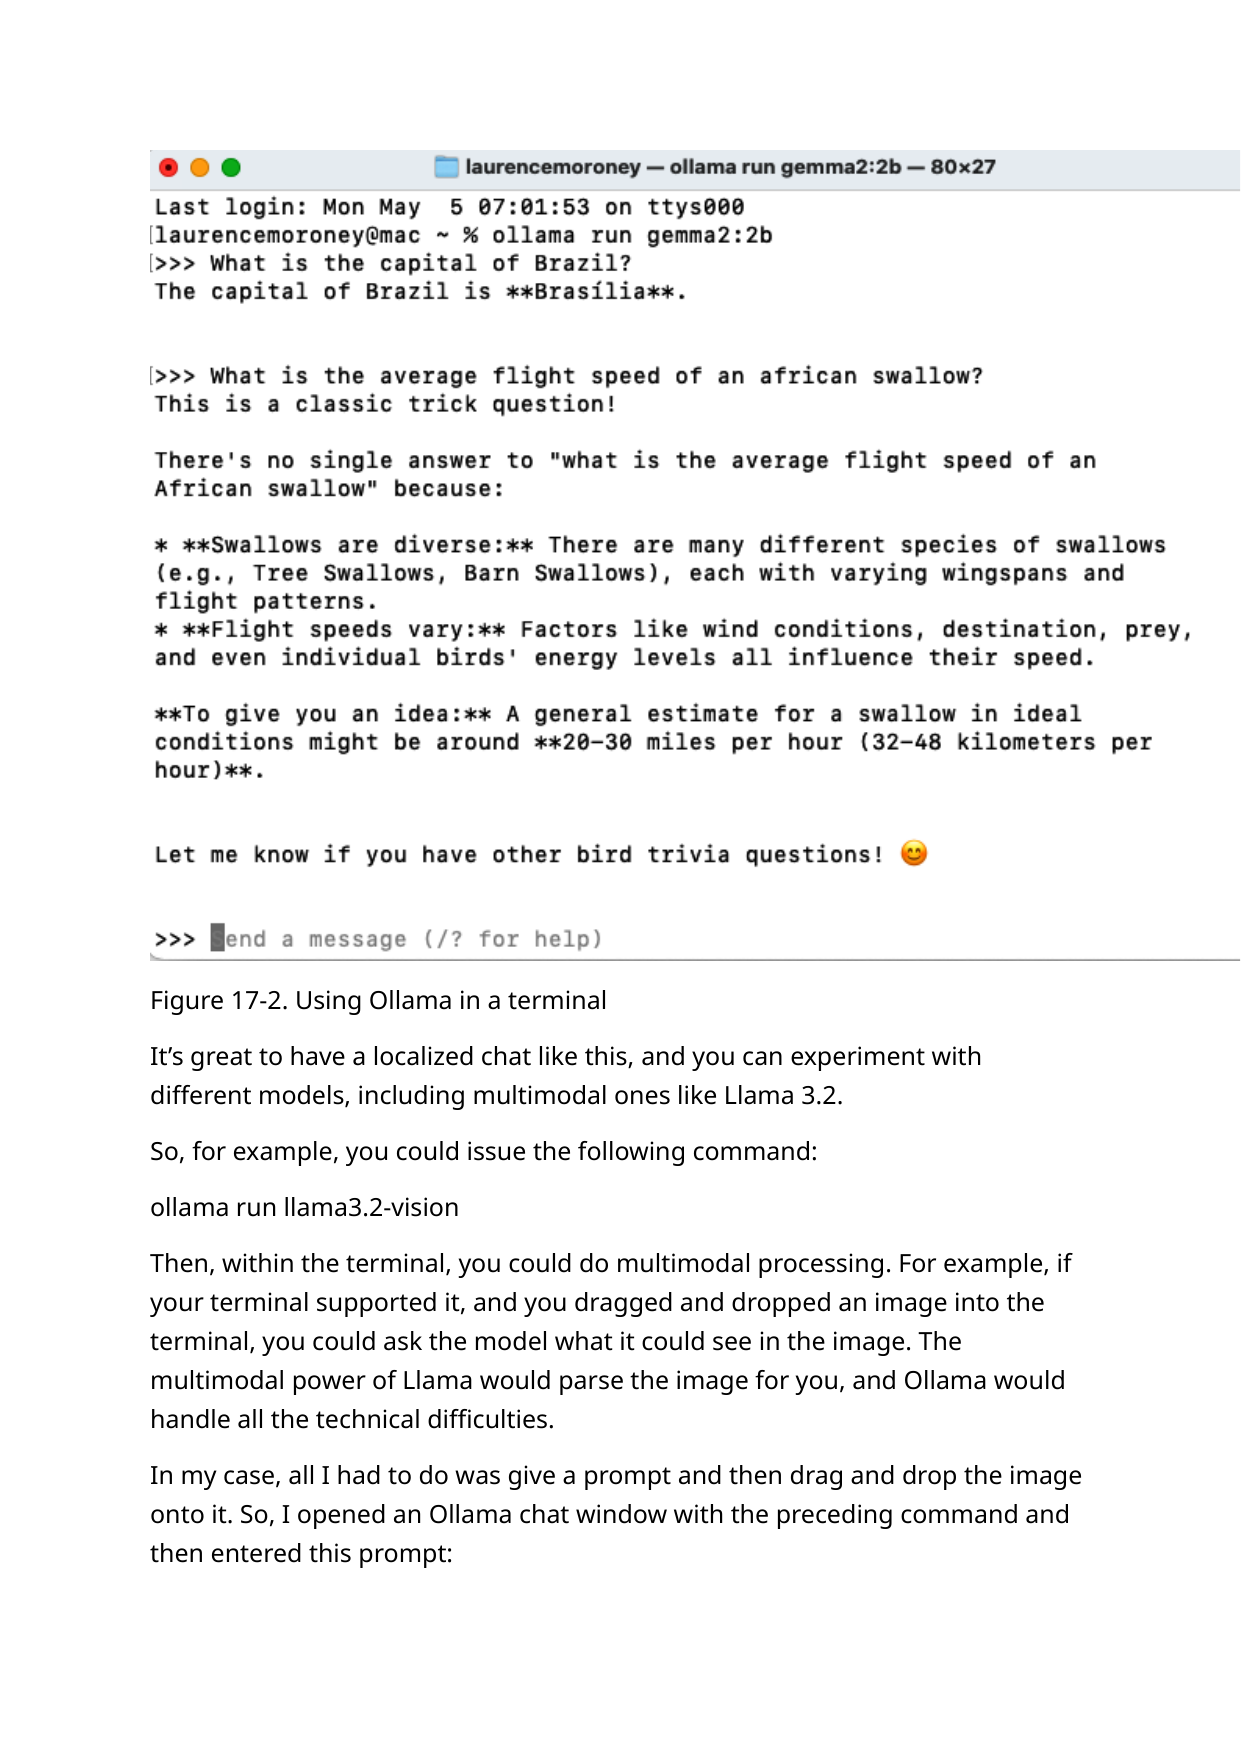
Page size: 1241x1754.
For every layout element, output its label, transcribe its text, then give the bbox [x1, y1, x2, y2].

text Figure 17-2. Using Ollama in a terminal [150, 983, 1090, 1017]
text It’s great to have a localized chat like this, and you can experiment with different models, including multimodal ones like Llama 3.2. [150, 1038, 1090, 1112]
picture [150, 150, 1241, 961]
text Then, within the terminal, you could do multimodal processing. For example, if your terminal supported it, and you dragged and dropped an image into the terminal, you could ask the model what it could see in the image. The multimodal power of Llama would parse the image for you, and Ollama would handle all the technical difficulties. [150, 1245, 1090, 1436]
text So, for example, you could issue the following command: [150, 1133, 1090, 1168]
text ollama run llama3.2-vision [150, 1189, 1090, 1223]
text In my case, all I had to do was give a prompt and then drag and drop the image onto it. So, I opened an Ollama chat window with the preceding command and then entered this prompt: [150, 1458, 1090, 1570]
